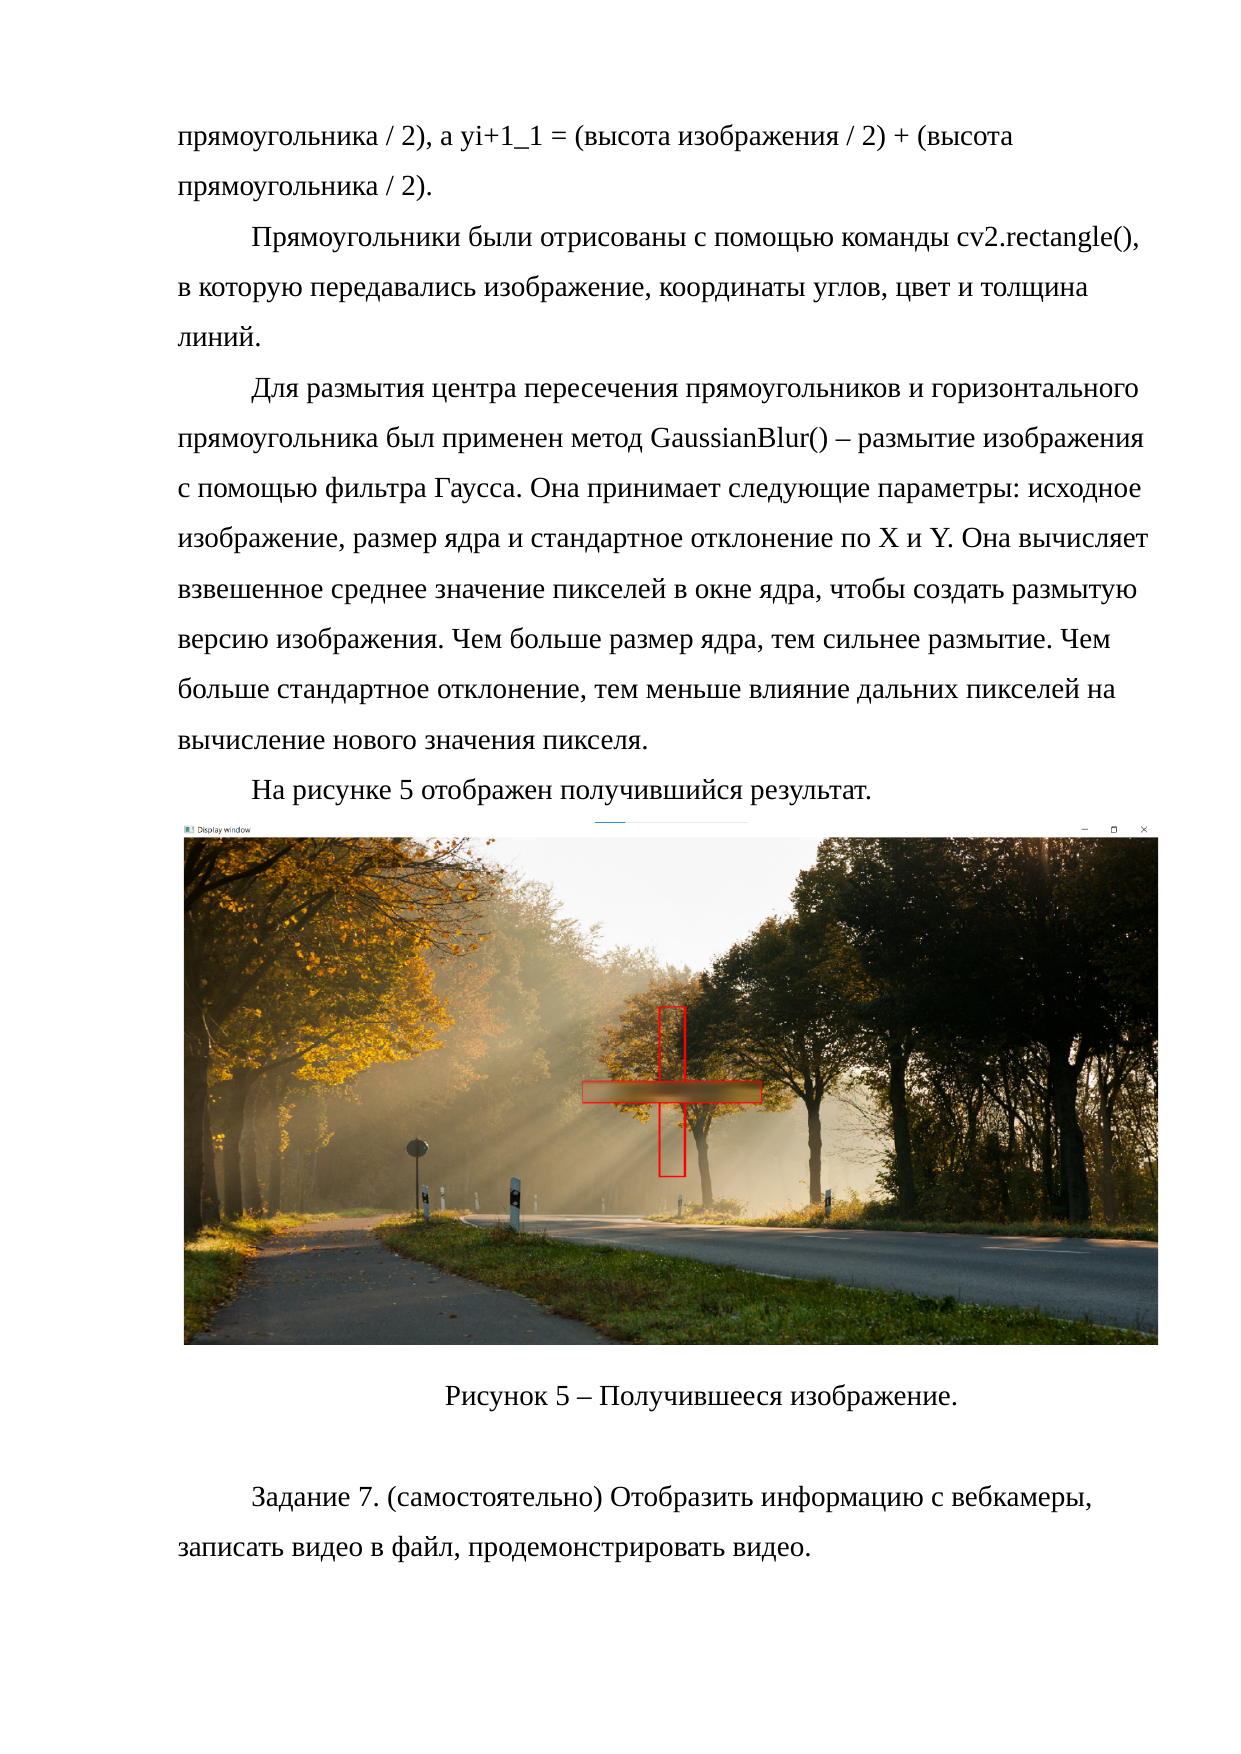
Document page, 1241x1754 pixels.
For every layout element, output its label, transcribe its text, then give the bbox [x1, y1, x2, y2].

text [177, 118, 1152, 202]
text Для размытия центра пересечения прямоугольников и горизонтального прямоугольника был применен метод GaussianBlur() – размытие изображения с помощью фильтра Гаусса. Она принимает следующие параметры: исходное изображение, размер ядра и стандартное отклонение по X и Y. Она вычисляет взвешенное среднее значение пикселей в окне ядра, чтобы создать размытую версию изображения. Чем больше размер ядра, тем сильнее размытие. Чем больше стандартное отклонение, тем меньше влияние дальних пикселей на вычисление нового значения пикселя. [177, 370, 1152, 755]
text Прямоугольники были отрисованы с помощью команды cv2.rectangle(), в которую передавались изображение, координаты углов, цвет и толщина линий. [177, 219, 1152, 353]
text Задание 7. (самостоятельно) Отобразить информацию с вебкамеры, записать видео в файл, продемонстрировать видео. [177, 1479, 1152, 1563]
text На рисунке 5 отображен получившийся результат. [177, 772, 1152, 806]
picture [183, 822, 1159, 1345]
